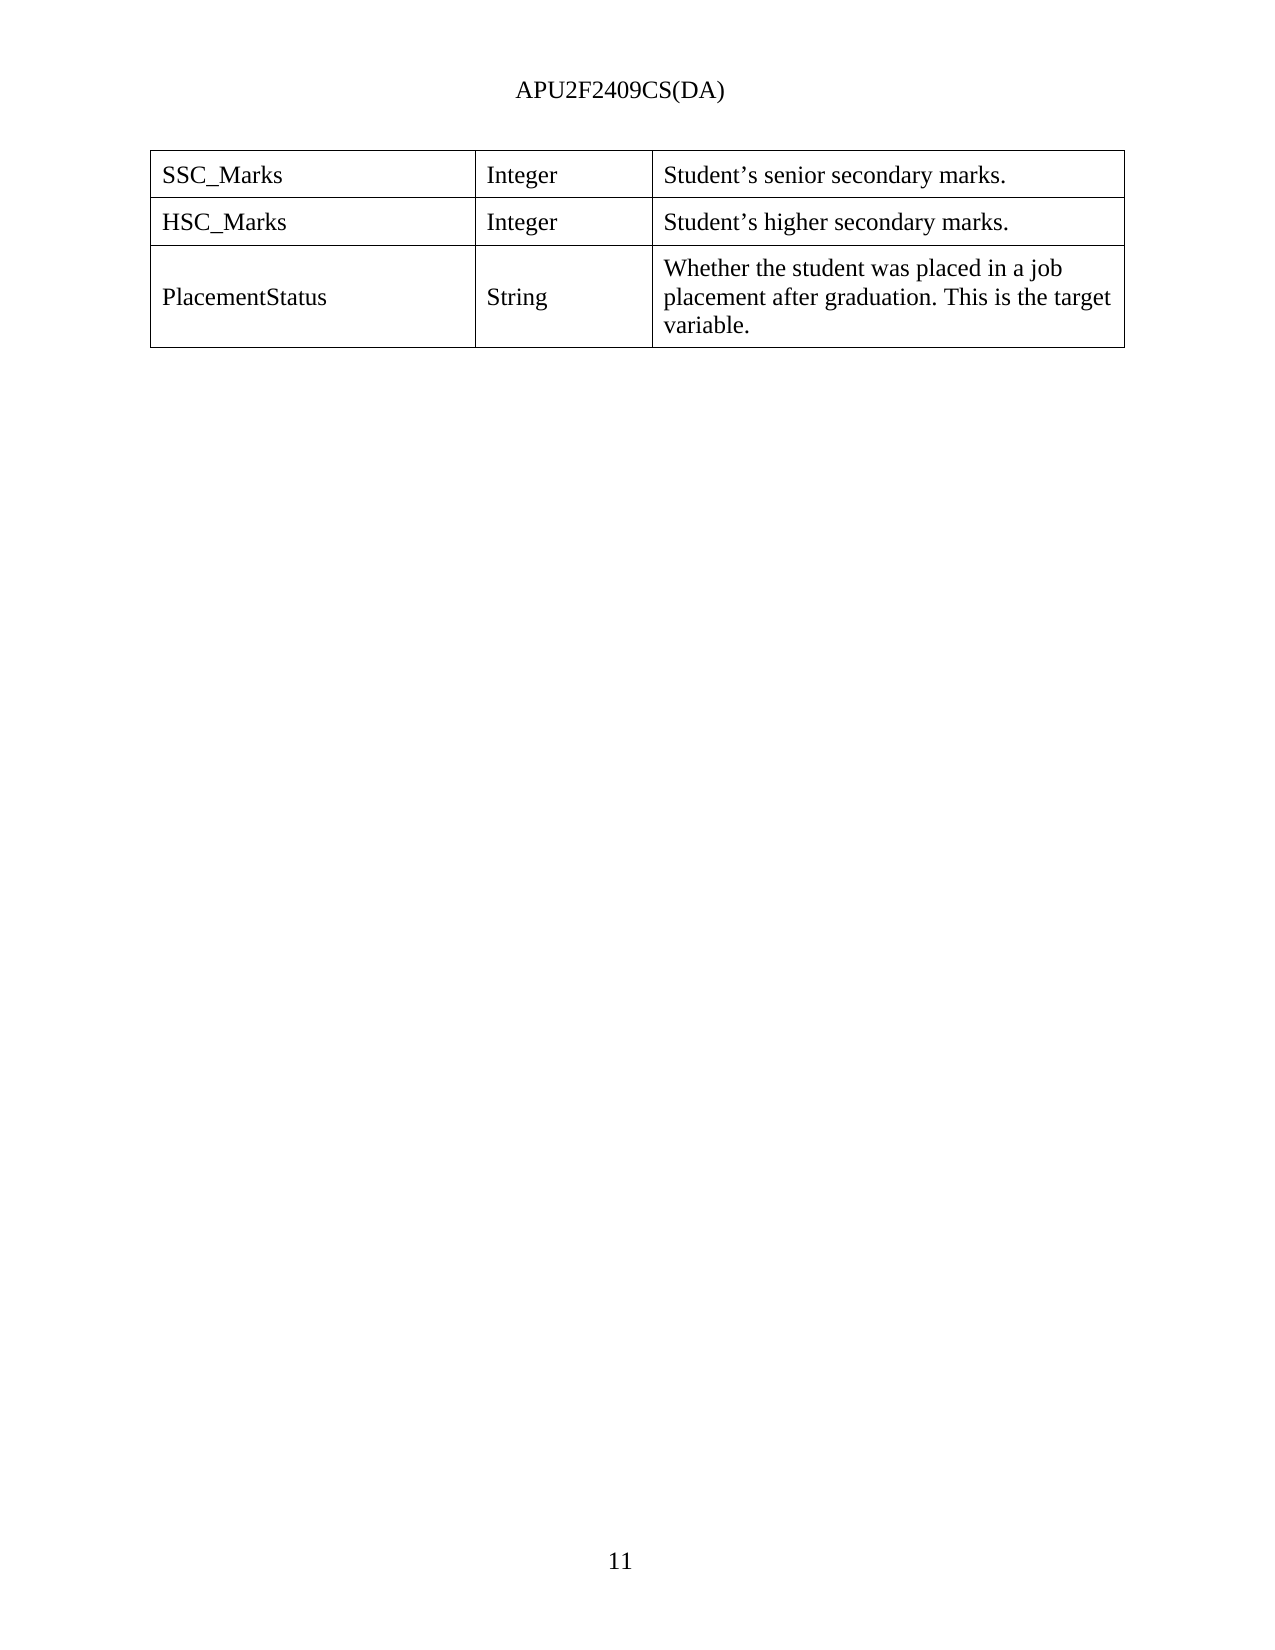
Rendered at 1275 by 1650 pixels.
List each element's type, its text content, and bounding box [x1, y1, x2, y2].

table_cell String [476, 246, 652, 347]
table_cell Whether the student was placed in a job placement after graduation. This is the target variable. [653, 246, 1124, 347]
table_cell HSC_Marks [151, 198, 475, 244]
table_cell Student’s senior secondary marks. [653, 151, 1124, 197]
table_cell SSC_Marks [151, 151, 475, 197]
table_cell PlacementStatus [151, 246, 475, 347]
table_cell Integer [476, 151, 652, 197]
table_cell Integer [476, 198, 652, 244]
table_cell Student’s higher secondary marks. [653, 198, 1124, 244]
